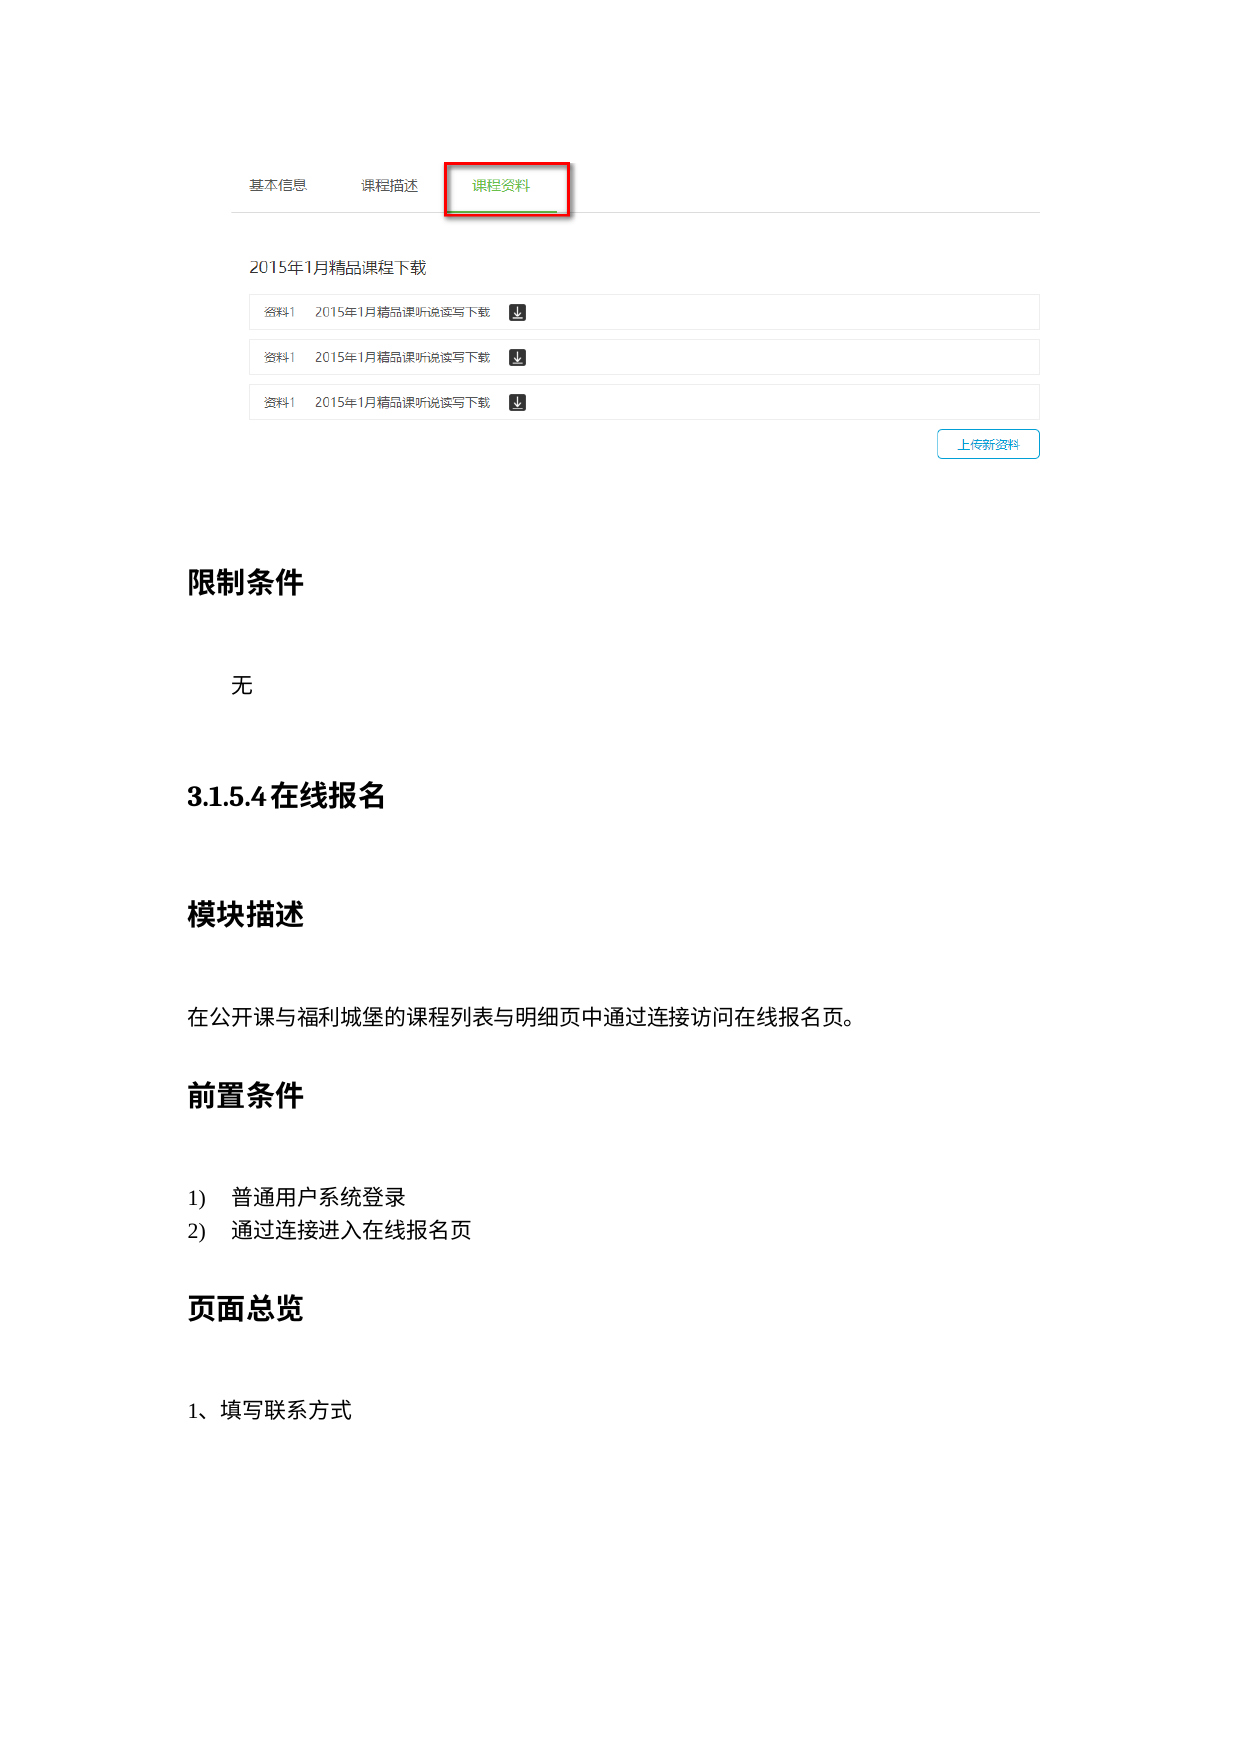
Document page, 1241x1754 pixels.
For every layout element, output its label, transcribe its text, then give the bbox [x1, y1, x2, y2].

list 普通用户系统登录 [187, 1180, 1053, 1212]
text 在公开课与福利城堡的课程列表与明细页中通过连接访问在线报名页。 [187, 999, 1053, 1032]
subtitle 在线报名 [187, 762, 1053, 827]
subtitle 限制条件 [187, 549, 1053, 614]
text 1、填写联系方式 [187, 1393, 1053, 1425]
subtitle 页面总览 [187, 1274, 1053, 1339]
subtitle 前置条件 [187, 1061, 1053, 1126]
picture [231, 162, 1097, 473]
subtitle 模块描述 [187, 881, 1053, 946]
list 通过连接进入在线报名页 [187, 1212, 1053, 1245]
list 无 [231, 667, 1053, 700]
